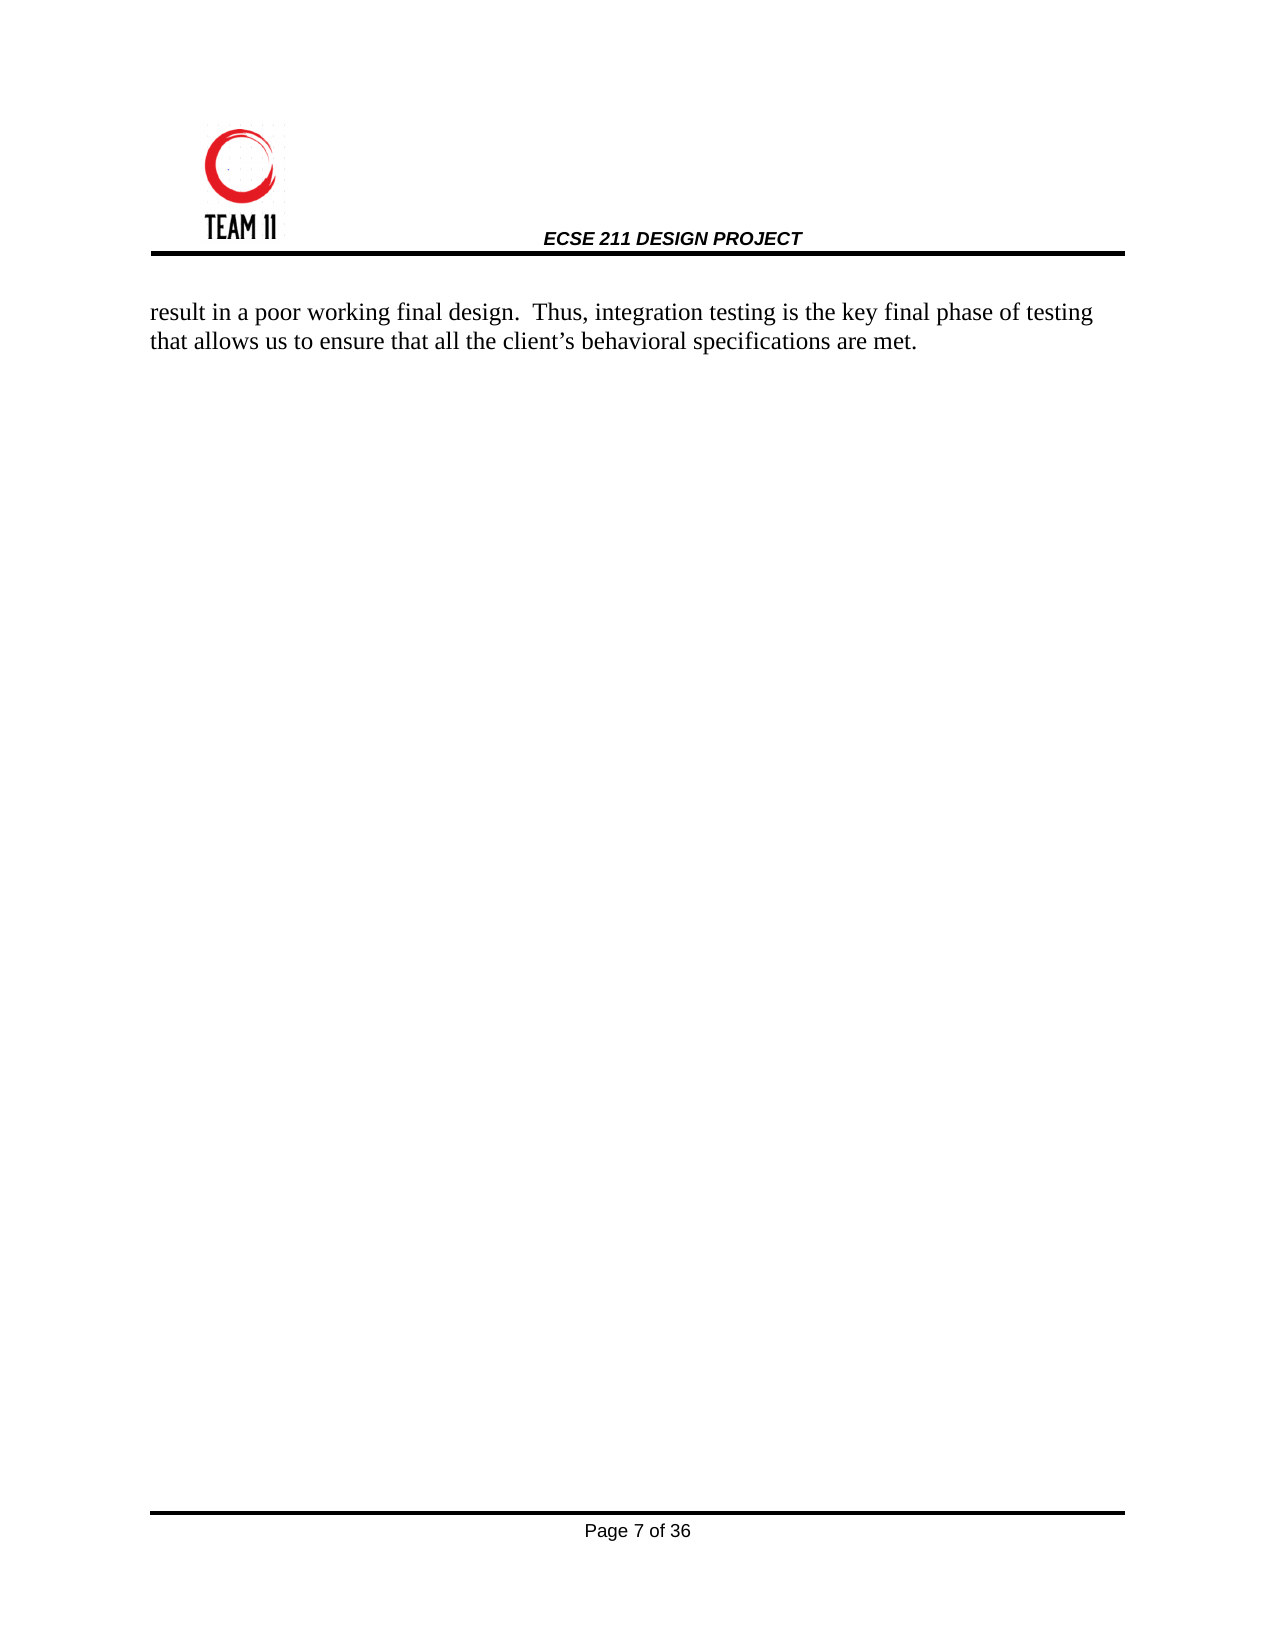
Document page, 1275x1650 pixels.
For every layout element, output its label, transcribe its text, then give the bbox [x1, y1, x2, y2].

picture [197, 120, 286, 245]
